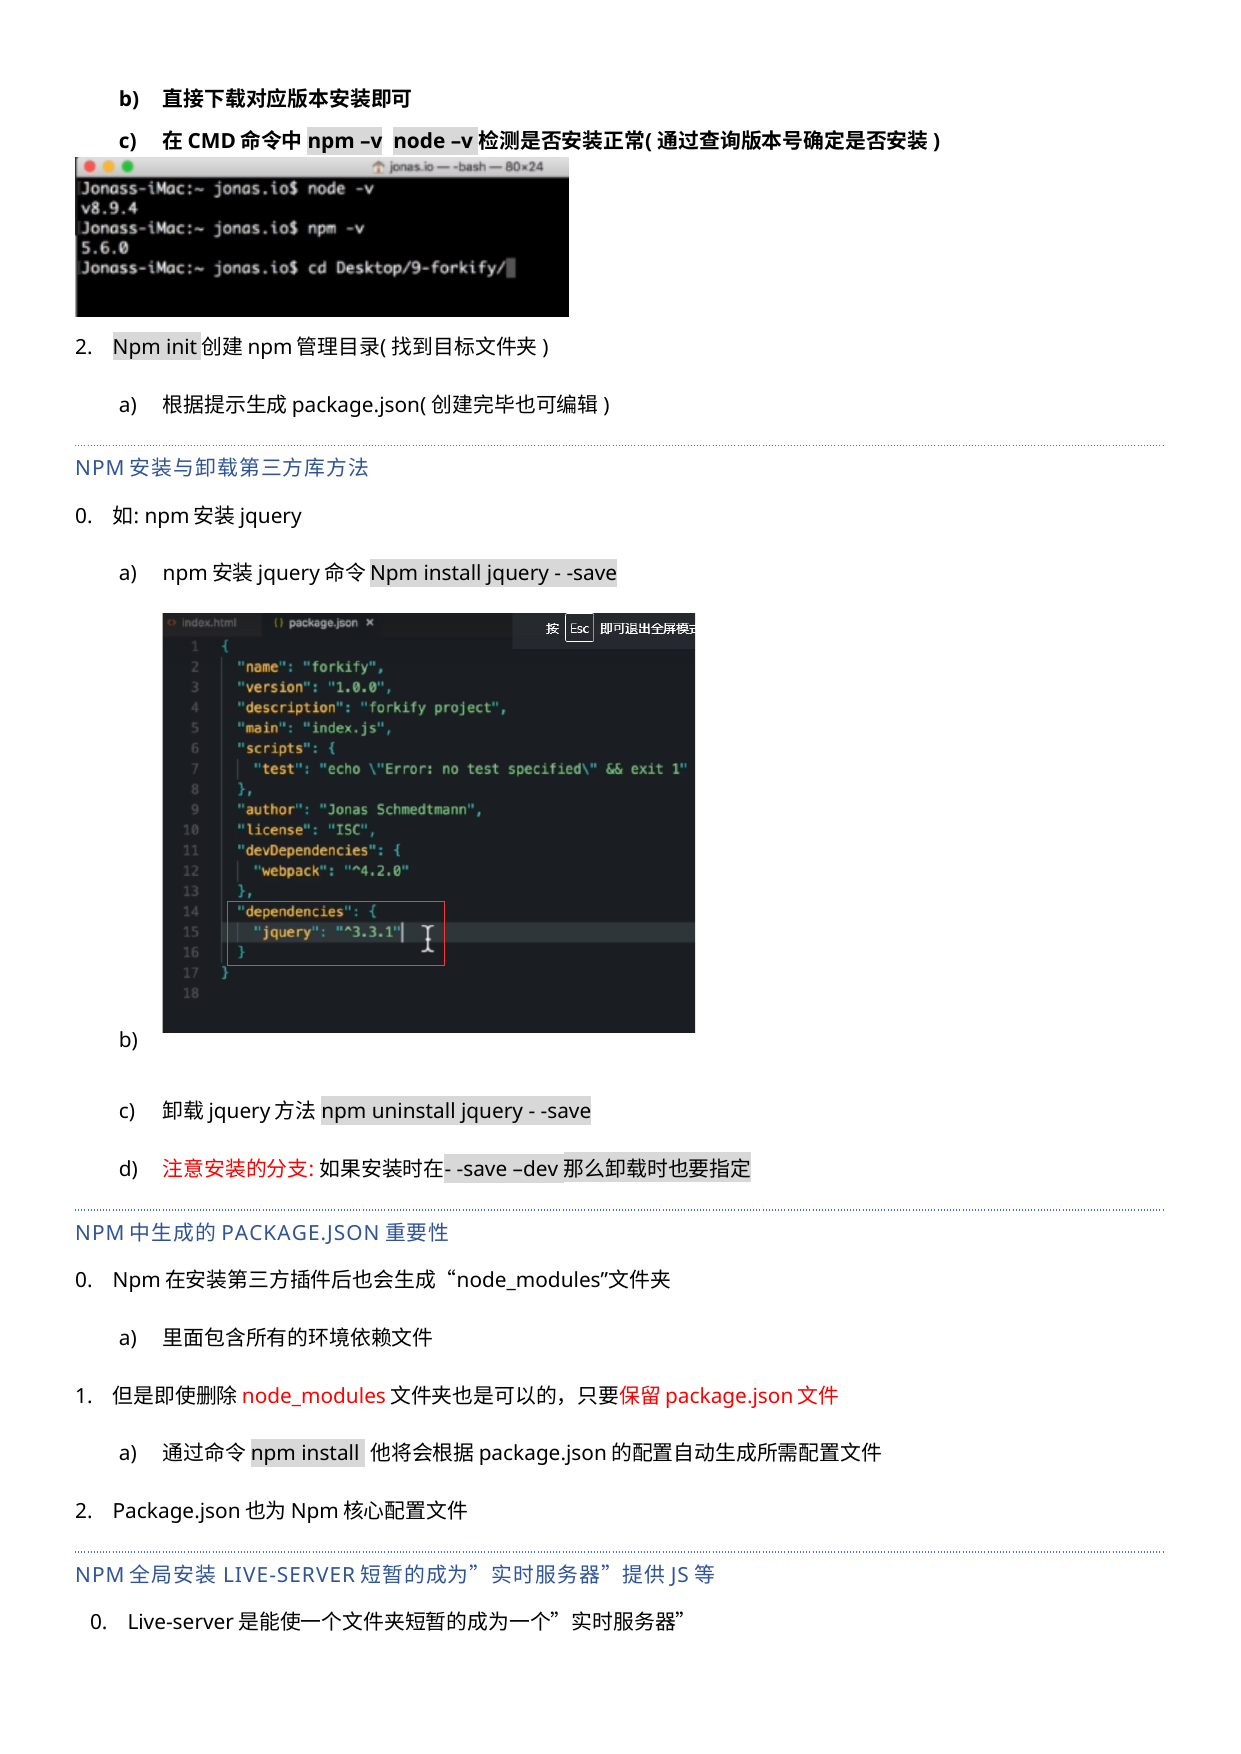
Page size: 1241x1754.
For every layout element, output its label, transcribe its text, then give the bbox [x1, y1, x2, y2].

picture [162, 613, 696, 1033]
subtitle NPM全局安装 live-server短暂的成为”实时服务器”提供js等 [75, 1551, 1165, 1589]
list npm安装jquery命令Npm install jquery - -save [119, 556, 1165, 588]
list 里面包含所有的环境依赖文件 [119, 1320, 1165, 1352]
list 注意安装的分支: 如果安装时在- -save –dev 那么卸载时也要指定 [119, 1151, 1165, 1184]
list 直接下载对应版本安装即可 [119, 81, 1165, 113]
list 但是即使删除node_modules文件夹也是可以的，只要保留package.json文件 [75, 1378, 1165, 1410]
list Npm在安装第三方插件后也会生成“node_modules”文件夹 [75, 1262, 1165, 1295]
list 根据提示生成package.json( 创建完毕也可编辑 ) [119, 387, 1165, 419]
list 如: npm安装jquery [75, 498, 1165, 530]
list 通过命令 npm install 他将会根据package.json的配置自动生成所需配置文件 [119, 1436, 1165, 1468]
subtitle Npm中生成的package.json重要性 [75, 1209, 1165, 1247]
list Npm init创建npm管理目录( 找到目标文件夹 ) [75, 329, 1165, 362]
list Live-server是能使一个文件夹短暂的成为一个”实时服务器” [90, 1604, 1165, 1637]
list 卸载jquery方法 npm uninstall jquery - -save [119, 1093, 1165, 1126]
subtitle Npm安装与卸载第三方库方法 [75, 445, 1165, 483]
list Package.json也为Npm核心配置文件 [75, 1493, 1165, 1526]
list 在CMD命令中 npm –v node –v 检测是否安装正常( 通过查询版本号确定是否安装 ) [119, 124, 1165, 156]
picture [75, 157, 569, 317]
